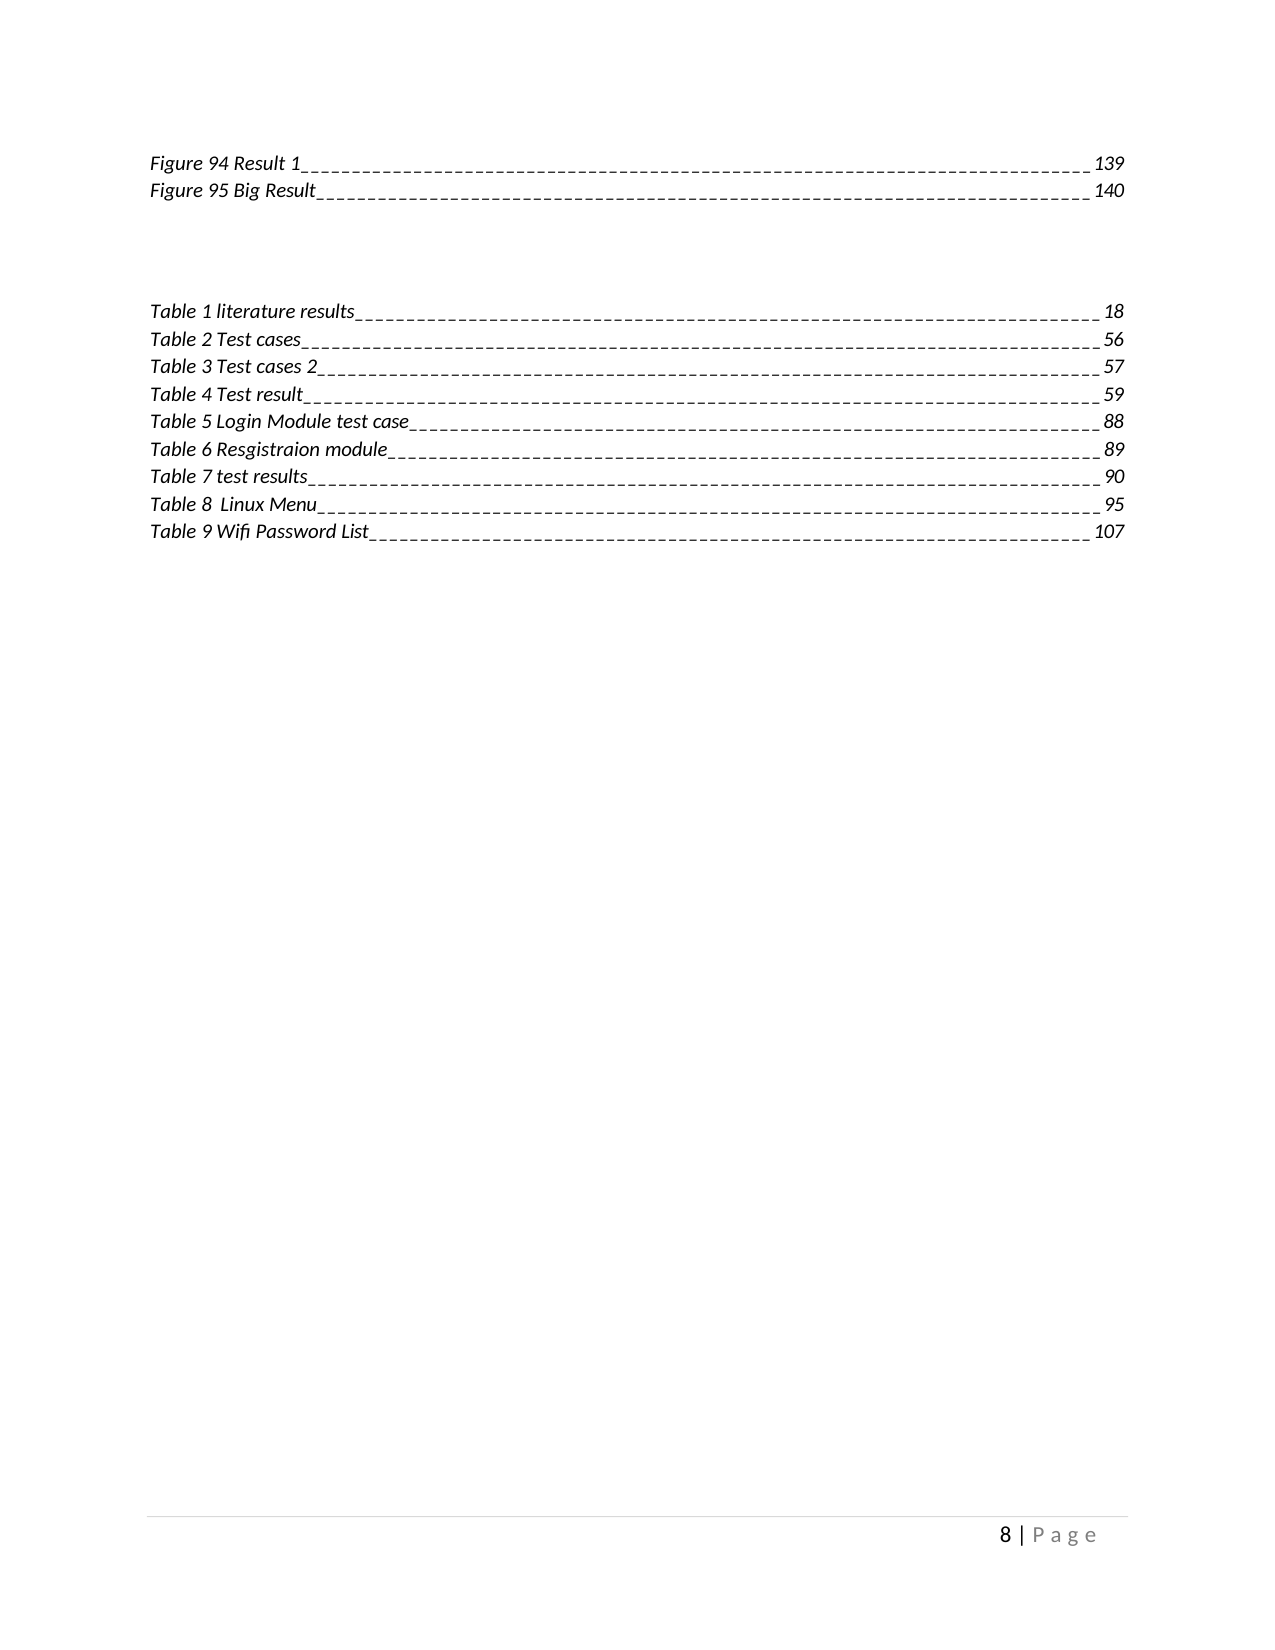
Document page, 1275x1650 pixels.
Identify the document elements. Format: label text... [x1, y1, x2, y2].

text Table 8 Linux Menu 95 [150, 491, 1200, 516]
text Table 6 Resgistraion module 89 [150, 436, 1200, 461]
text Table 3 Test cases 2 57 [150, 354, 1200, 379]
text Table 2 Test cases 56 [150, 326, 1200, 352]
text Figure 94 Result 1 139 [150, 150, 1200, 176]
text Table 9 Wifi Password List 107 [150, 518, 1200, 544]
text Table 7 test results 90 [150, 463, 1200, 489]
text Table 5 Login Module test case 88 [150, 408, 1200, 434]
text Table 4 Test result 59 [150, 381, 1200, 407]
text Table 1 literature results 18 [150, 299, 1200, 324]
text Figure 95 Big Result 140 [150, 178, 1200, 203]
